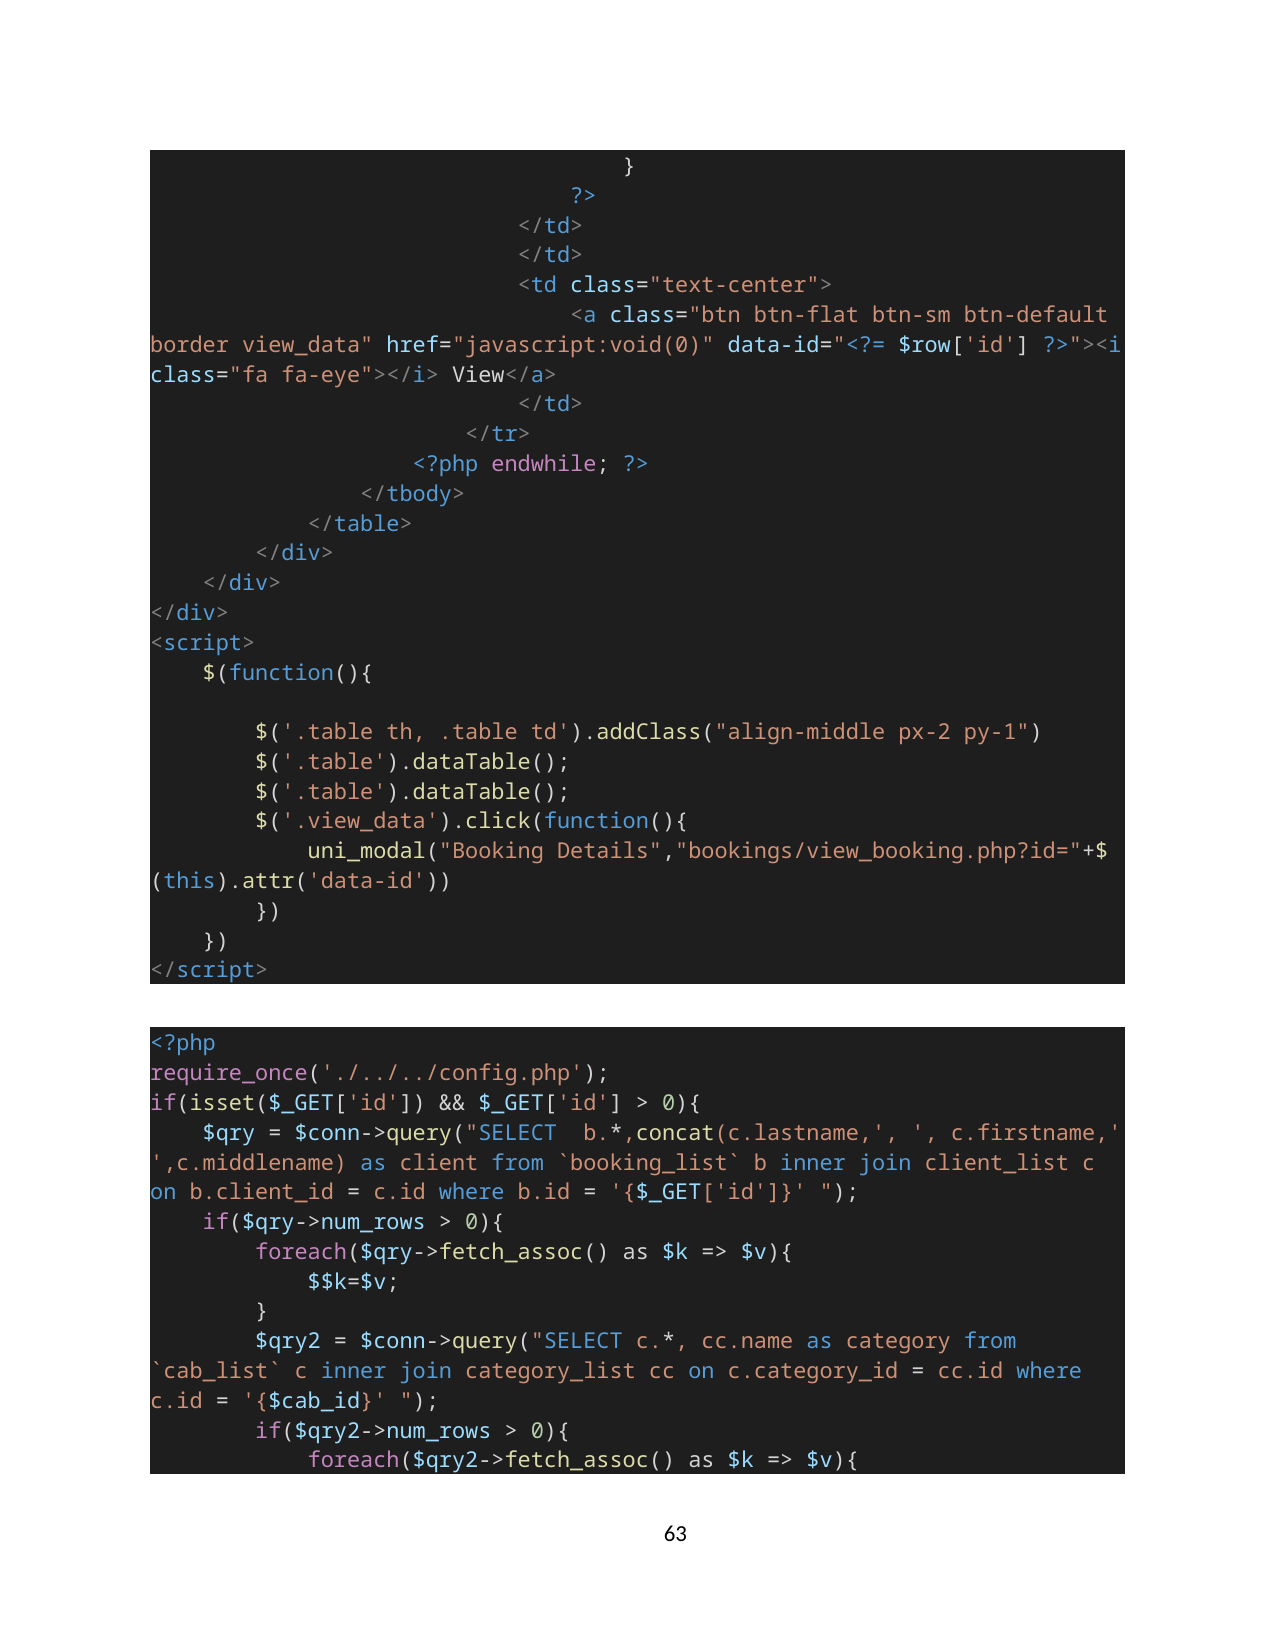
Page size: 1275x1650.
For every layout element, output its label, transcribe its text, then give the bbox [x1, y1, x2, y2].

text } [150, 1295, 1125, 1325]
text $('.table').dataTable(); [150, 746, 1125, 776]
text $qry = $conn->query("SELECT b.*,concat(c.lastname,', ', c.firstname,' ',c.middlename) as client from `booking_list` b inner join client_list c on b.client_id = c.id where b.id = '{$_GET['id']}' "); [150, 1117, 1125, 1206]
text if($qry->num_rows > 0){ [150, 1206, 1125, 1236]
text </tr> [150, 418, 1125, 448]
text if(isset($_GET['id']) && $_GET['id'] > 0){ [150, 1087, 1125, 1117]
text $qry2 = $conn->query("SELECT c.*, cc.name as category from `cab_list` c inner join category_list cc on c.category_id = cc.id where c.id = '{$cab_id}' "); [150, 1325, 1125, 1414]
text </script> [150, 954, 1125, 984]
text } [150, 150, 1125, 180]
text </div> [150, 567, 1125, 597]
text </td> [150, 388, 1125, 418]
text </tbody> [150, 478, 1125, 507]
text foreach($qry2->fetch_assoc() as $k => $v){ [150, 1444, 1125, 1474]
text }) [150, 924, 1125, 954]
text }) [150, 895, 1125, 924]
text $$k=$v; [150, 1266, 1125, 1295]
text <script> [150, 627, 1125, 656]
text </div> [150, 597, 1125, 627]
text require_once('./../../config.php'); [150, 1057, 1125, 1087]
text foreach($qry->fetch_assoc() as $k => $v){ [150, 1236, 1125, 1266]
text $('.table th, .table td').addClass("align-middle px-2 py-1") [150, 716, 1125, 746]
text </td> [150, 209, 1125, 239]
text $(function(){ [150, 656, 1125, 686]
text if($qry2->num_rows > 0){ [150, 1414, 1125, 1444]
text <?php [150, 1027, 1125, 1057]
text </td> [150, 239, 1125, 269]
text $('.table').dataTable(); [150, 776, 1125, 805]
text uni_modal("Booking Details","bookings/view_booking.php?id="+$(this).attr('data-id')) [150, 835, 1125, 895]
text </table> [150, 507, 1125, 537]
text ?> [150, 180, 1125, 209]
text <?php endwhile; ?> [150, 448, 1125, 478]
text $('.view_data').click(function(){ [150, 805, 1125, 835]
text <a class="btn btn-flat btn-sm btn-default border view_data" href="javascript:void(0)" data-id="<?= $row['id'] ?>"><i class="fa fa-eye"></i> View</a> [150, 299, 1125, 388]
text </div> [150, 537, 1125, 567]
text <td class="text-center"> [150, 269, 1125, 299]
